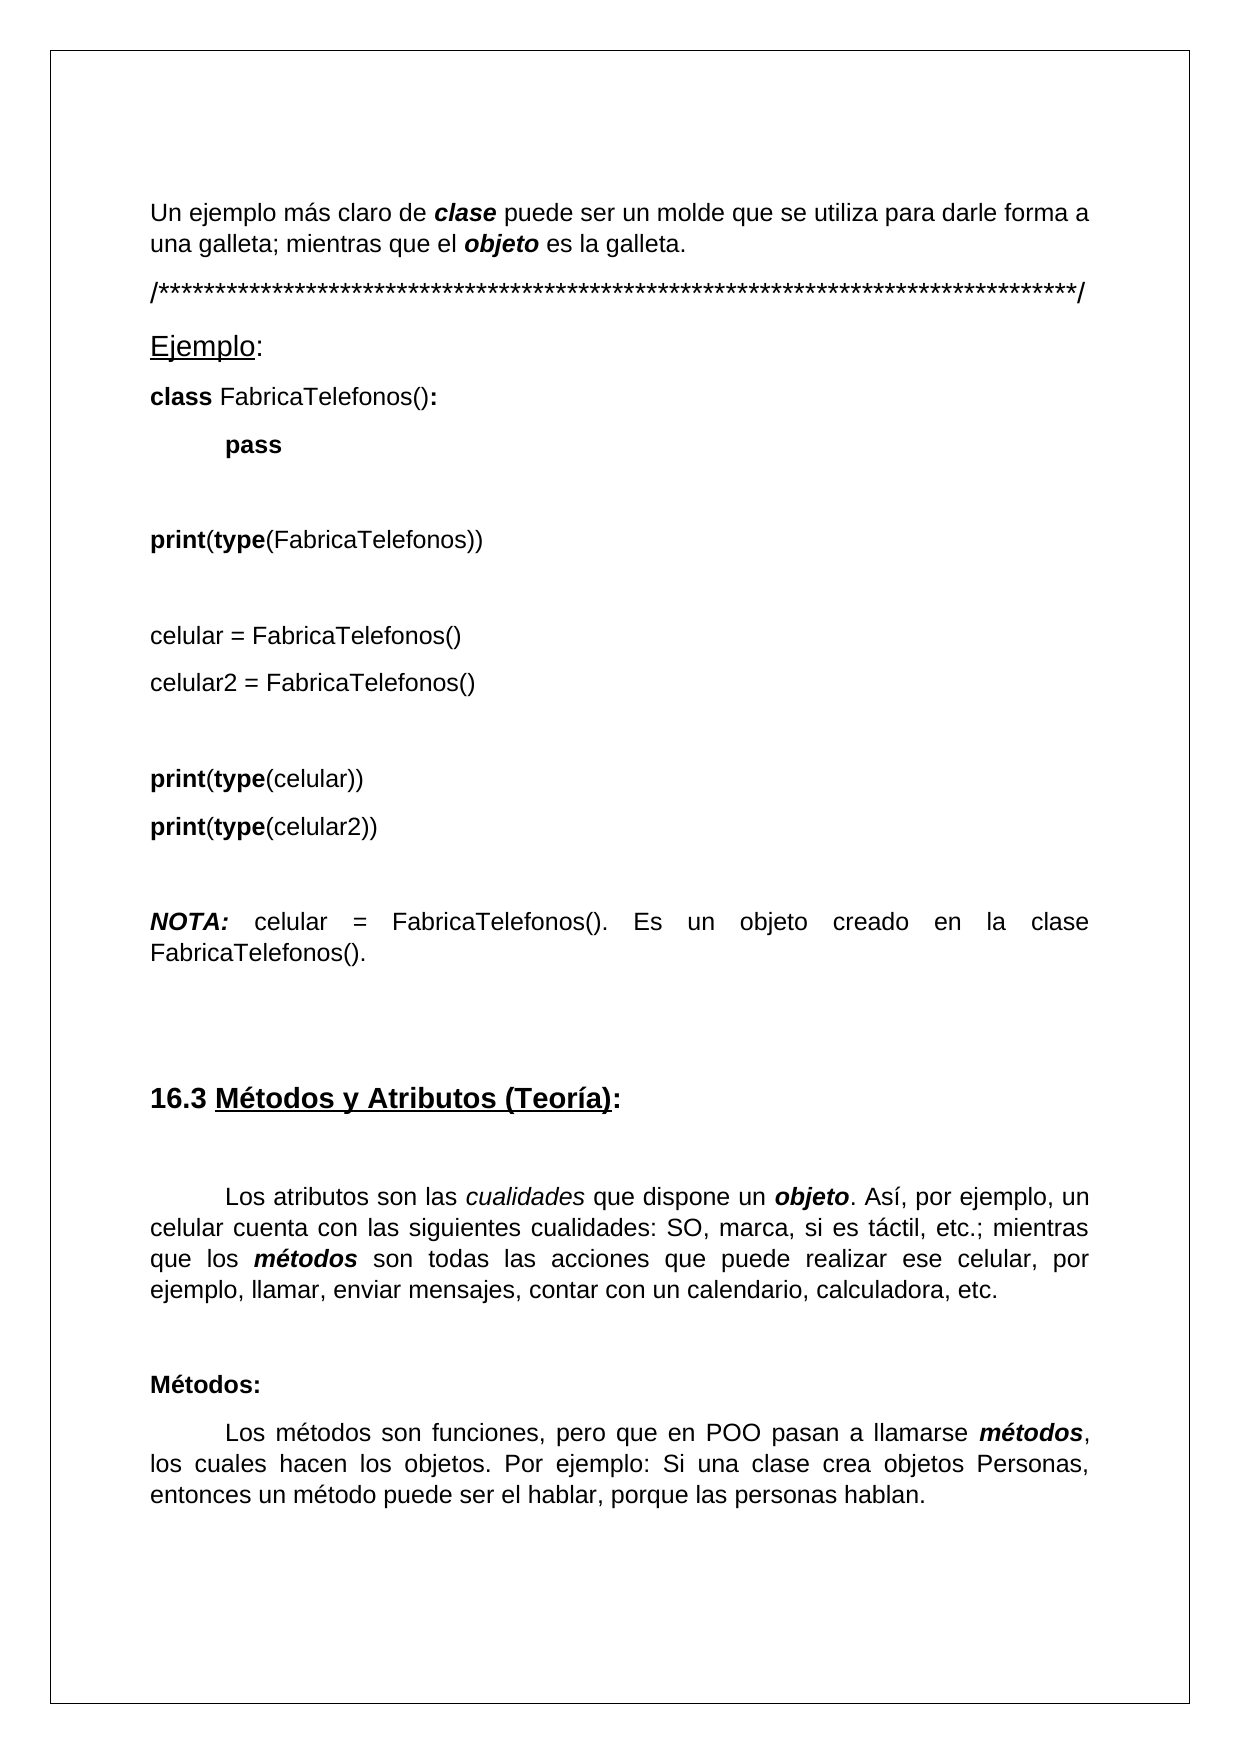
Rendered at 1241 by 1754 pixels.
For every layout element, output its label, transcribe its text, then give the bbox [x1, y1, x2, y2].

text print(type(celular)) [150, 764, 1090, 792]
text print(type(celular2)) [150, 811, 1090, 840]
text /*********************************************************************************/ [150, 276, 1090, 310]
text celular = FabricaTelefonos() [150, 621, 1090, 649]
text NOTA: celular = FabricaTelefonos(). Es un objeto creado en la clase FabricaTelefonos(). [150, 907, 1090, 967]
text class FabricaTelefonos(): [150, 382, 1090, 411]
text Ejemplo: [150, 329, 1090, 363]
text 16.3 Métodos y Atributos (Teoría): [150, 1081, 1090, 1114]
text pass [150, 430, 1090, 458]
text Los atributos son las cualidades que dispone un objeto. Así, por ejemplo, un celular cuenta con las siguientes cualidades: SO, marca, si es táctil, etc.; mientras que los métodos son todas las acciones que puede realizar ese celular, por ejemplo, llamar, enviar mensajes, contar con un calendario, calculadora, etc. [150, 1182, 1090, 1303]
text celular2 = FabricaTelefonos() [150, 668, 1090, 697]
text print(type(FabricaTelefonos)) [150, 525, 1090, 554]
text Un ejemplo más claro de clase puede ser un molde que se utiliza para darle forma a una galleta; mientras que el objeto es la galleta. [150, 198, 1090, 257]
text Los métodos son funciones, pero que en POO pasan a llamarse métodos, los cuales hacen los objetos. Por ejemplo: Si una clase crea objetos Personas, entonces un método puede ser el hablar, porque las personas hablan. [150, 1418, 1090, 1509]
text Métodos: [150, 1370, 1090, 1399]
